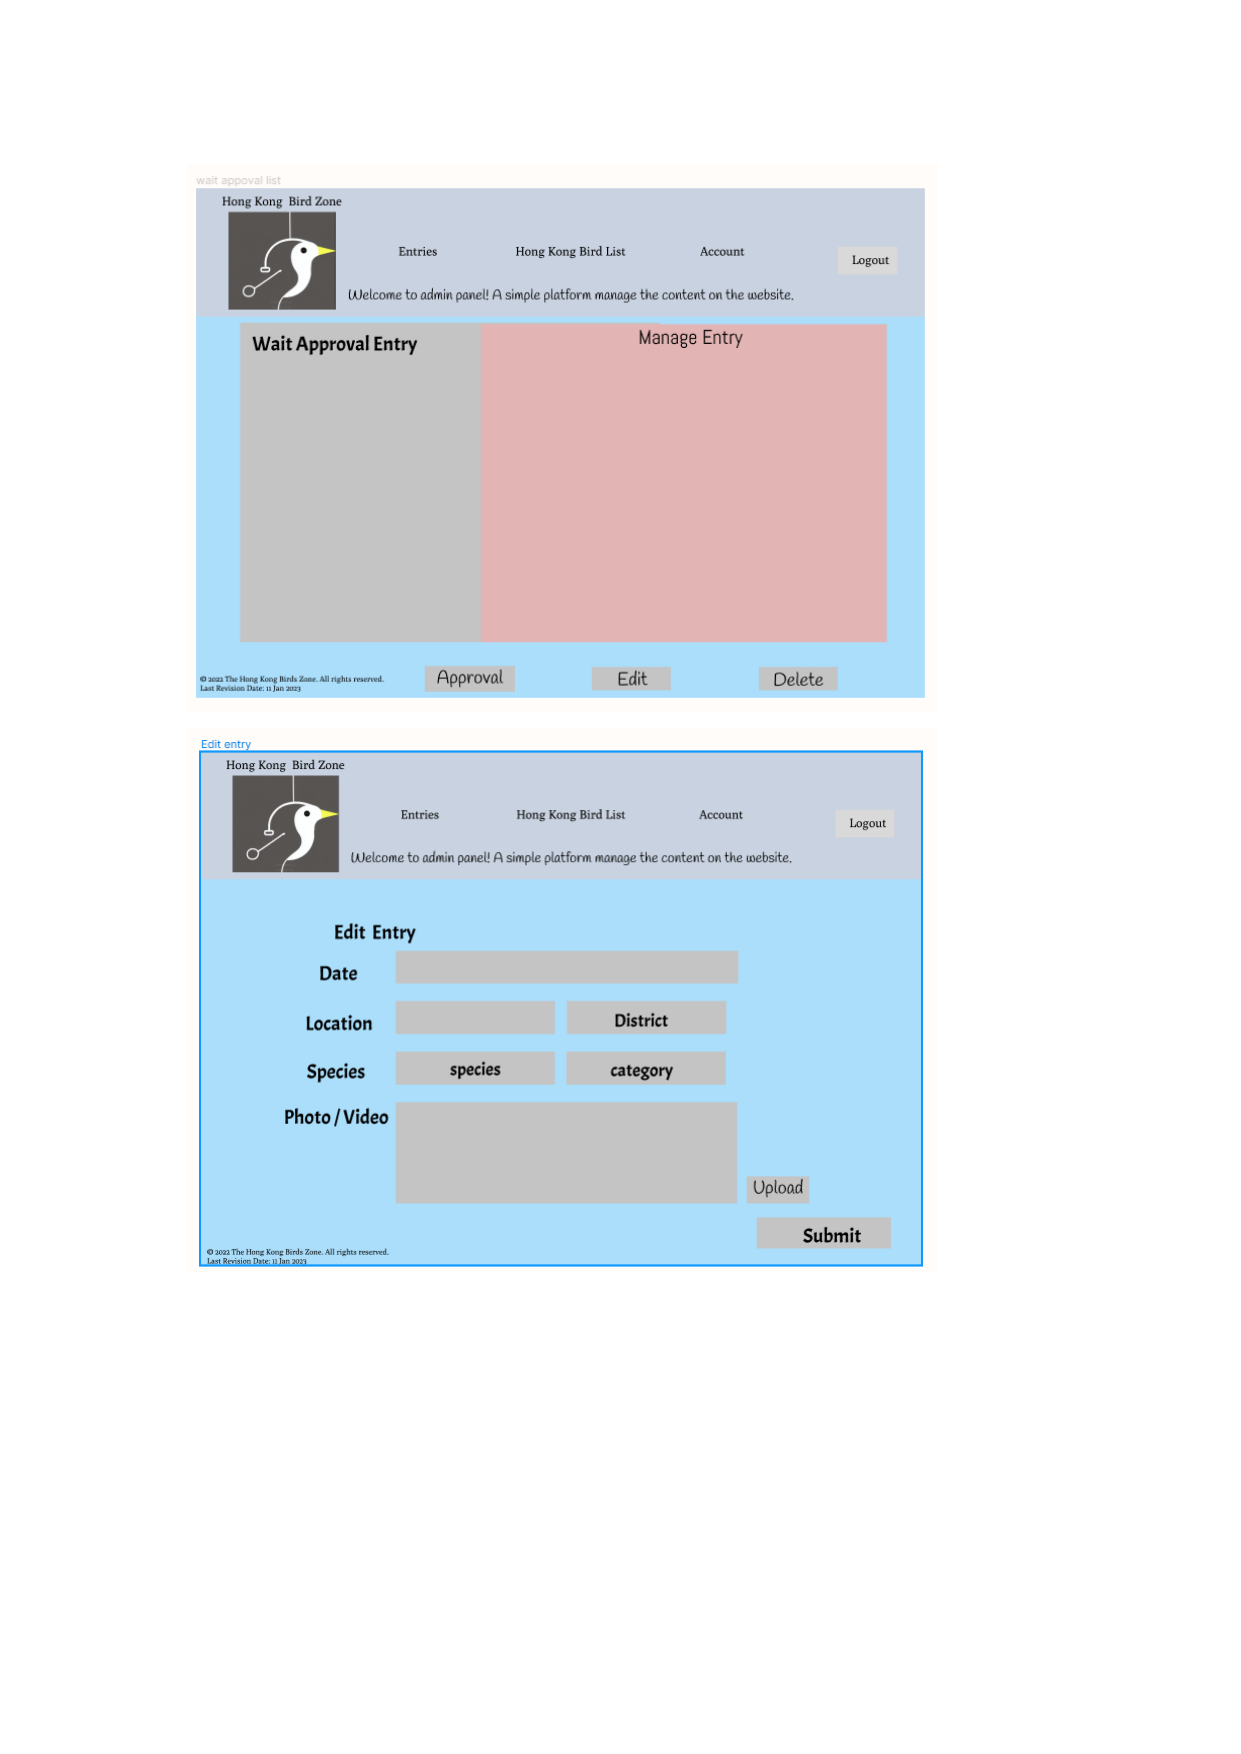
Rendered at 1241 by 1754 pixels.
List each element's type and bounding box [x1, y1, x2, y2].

picture [187, 164, 938, 713]
picture [187, 727, 938, 1273]
